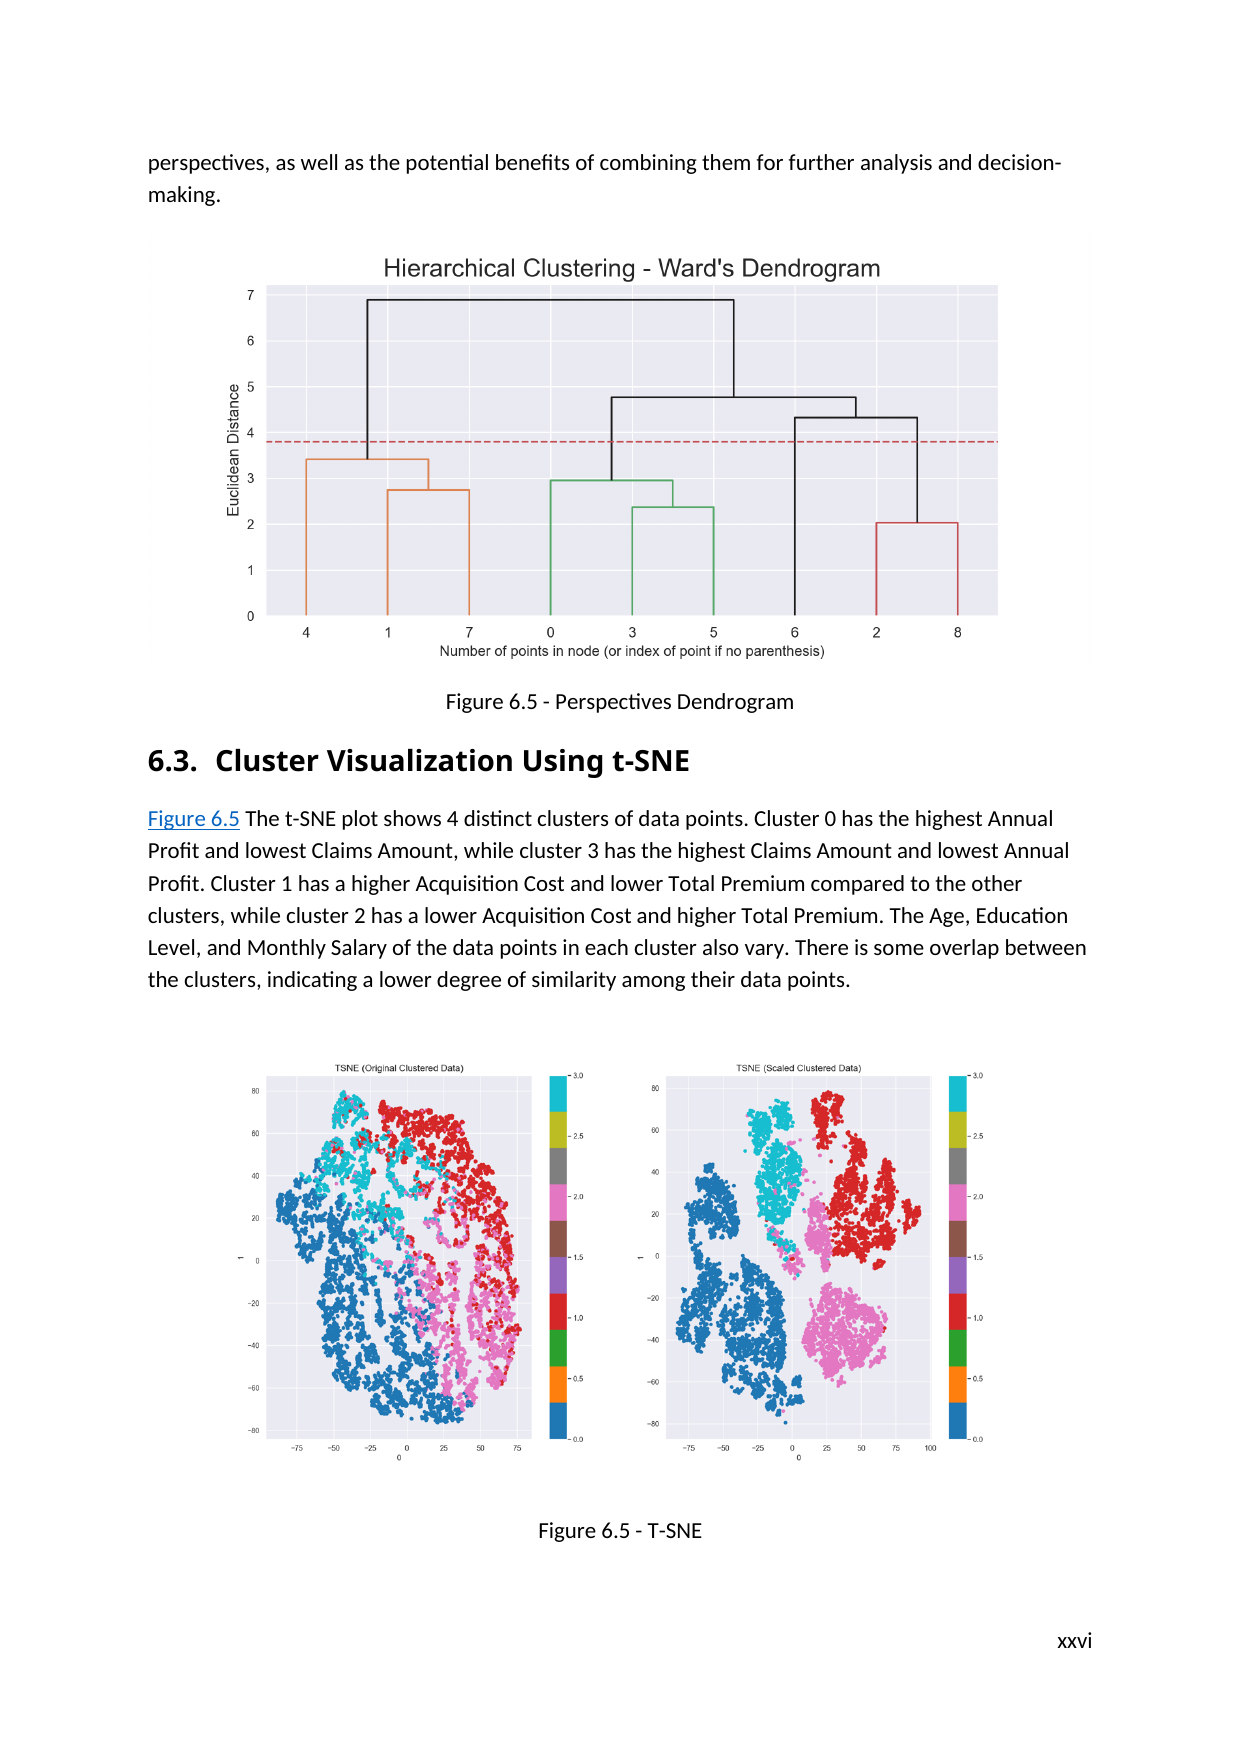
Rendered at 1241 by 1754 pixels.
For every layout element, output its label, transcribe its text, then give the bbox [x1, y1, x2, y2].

text Figure 6.5 - Perspectives Dendrogram [148, 687, 1092, 715]
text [148, 148, 1092, 208]
picture [147, 232, 1093, 663]
picture [147, 1018, 1093, 1491]
text Figure 6.5 - T-SNE [148, 1516, 1092, 1544]
text Figure 6.5 The t-SNE plot shows 4 distinct clusters of data points. Cluster 0 has the highest Annual Profit and lowest Claims Amount, while cluster 3 has the highest Claims Amount and lowest Annual Profit. Cluster 1 has a higher Acquisition Cost and lower Total Premium compared to the other clusters, while cluster 2 has a lower Acquisition Cost and higher Total Premium. The Age, Education Level, and Monthly Salary of the data points in each cluster also vary. There is some overlap between the clusters, indicating a lower degree of similarity among their data points. [148, 804, 1092, 993]
subtitle Cluster Visualization Using t-SNE [148, 740, 1092, 780]
